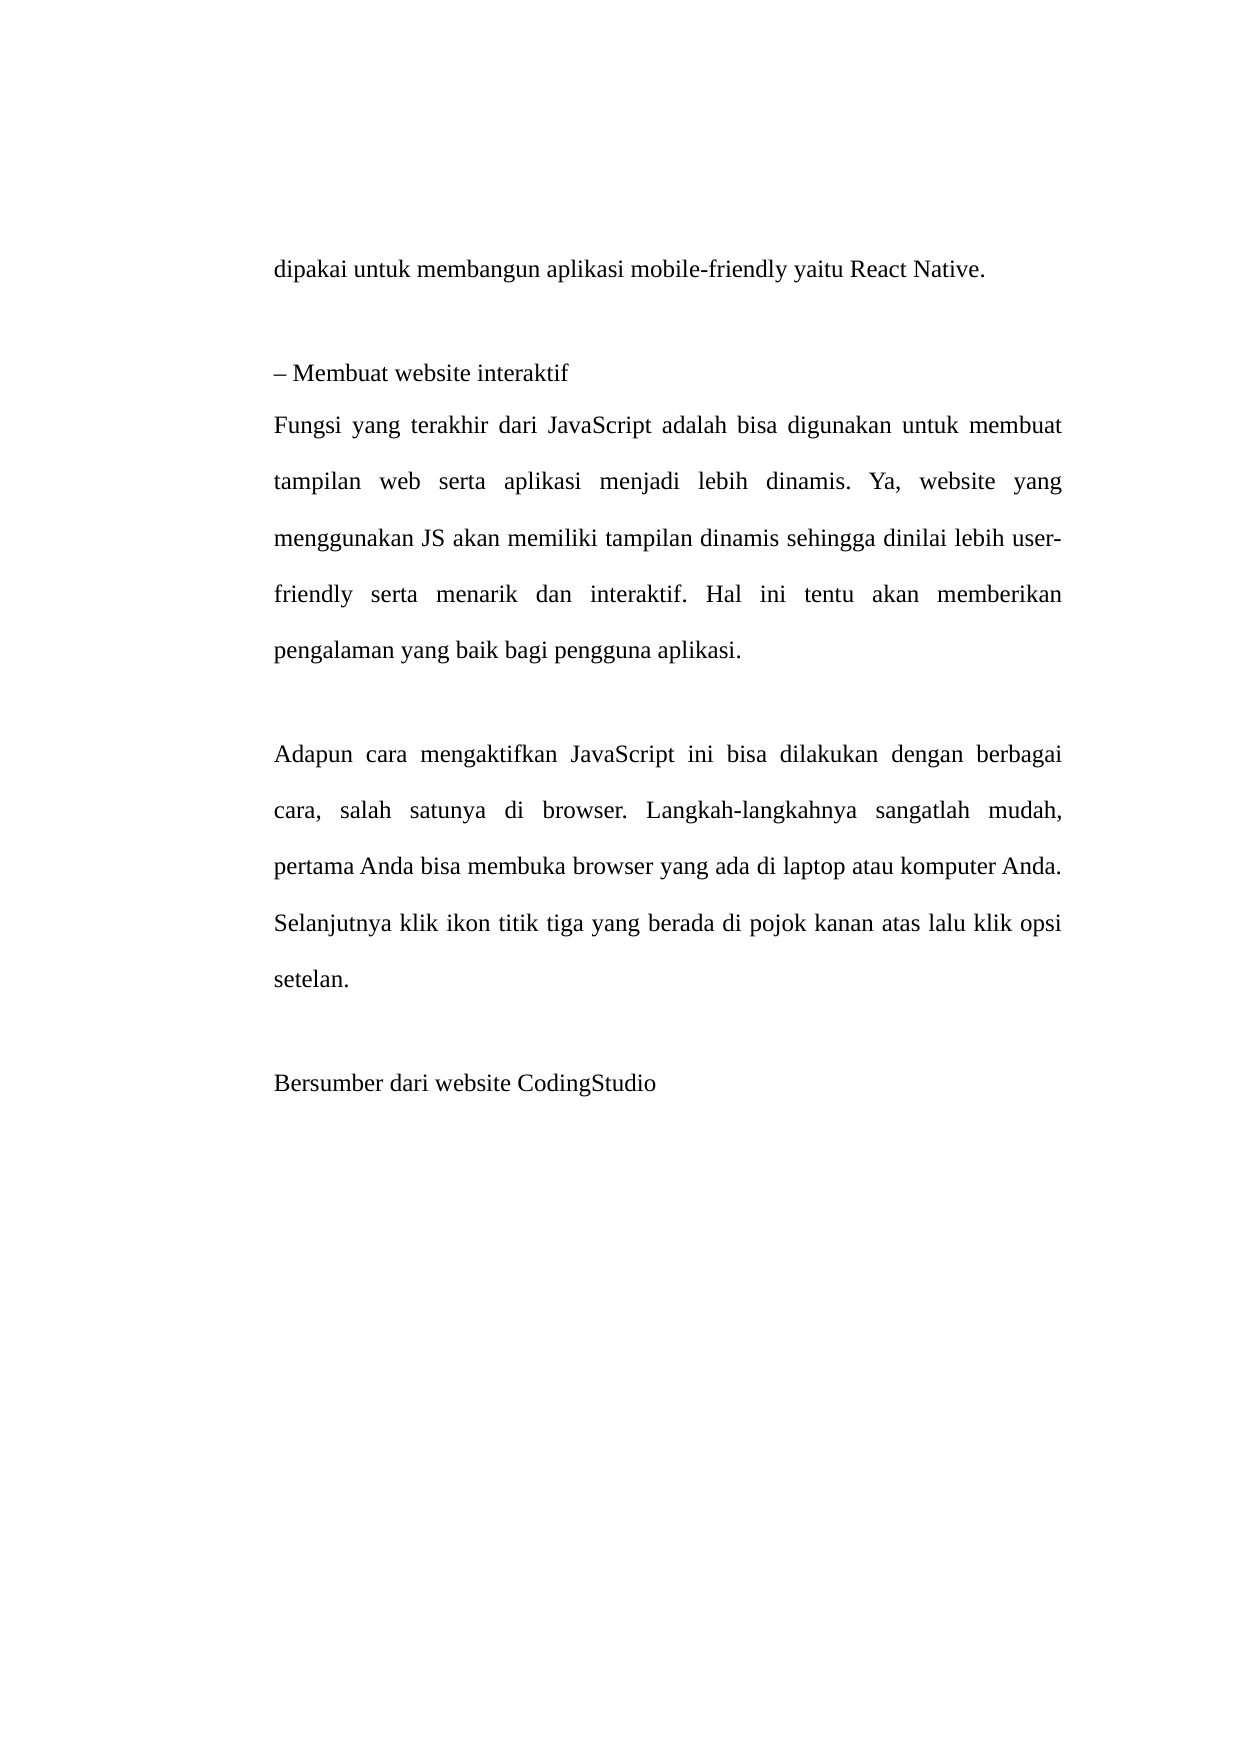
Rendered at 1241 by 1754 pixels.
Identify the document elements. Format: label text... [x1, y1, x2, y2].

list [274, 250, 1063, 288]
list Adapun cara mengaktifkan JavaScript ini bisa dilakukan dengan berbagai cara, salah satunya di browser. Langkah-langkahnya sangatlah mudah, pertama Anda bisa membuka browser yang ada di laptop atau komputer Anda. Selanjutnya klik ikon titik tiga yang berada di pojok kanan atas lalu klik opsi setelan. [274, 734, 1063, 997]
list Fungsi yang terakhir dari JavaScript adalah bisa digunakan untuk membuat tampilan web serta aplikasi menjadi lebih dinamis. Ya, website yang menggunakan JS akan memiliki tampilan dinamis sehingga dinilai lebih user-friendly serta menarik dan interaktif. Hal ini tentu akan memberikan pengalaman yang baik bagi pengguna aplikasi. [274, 406, 1063, 668]
list Bersumber dari website CodingStudio [274, 1063, 1063, 1101]
list – Membuat website interaktif [274, 354, 1063, 391]
